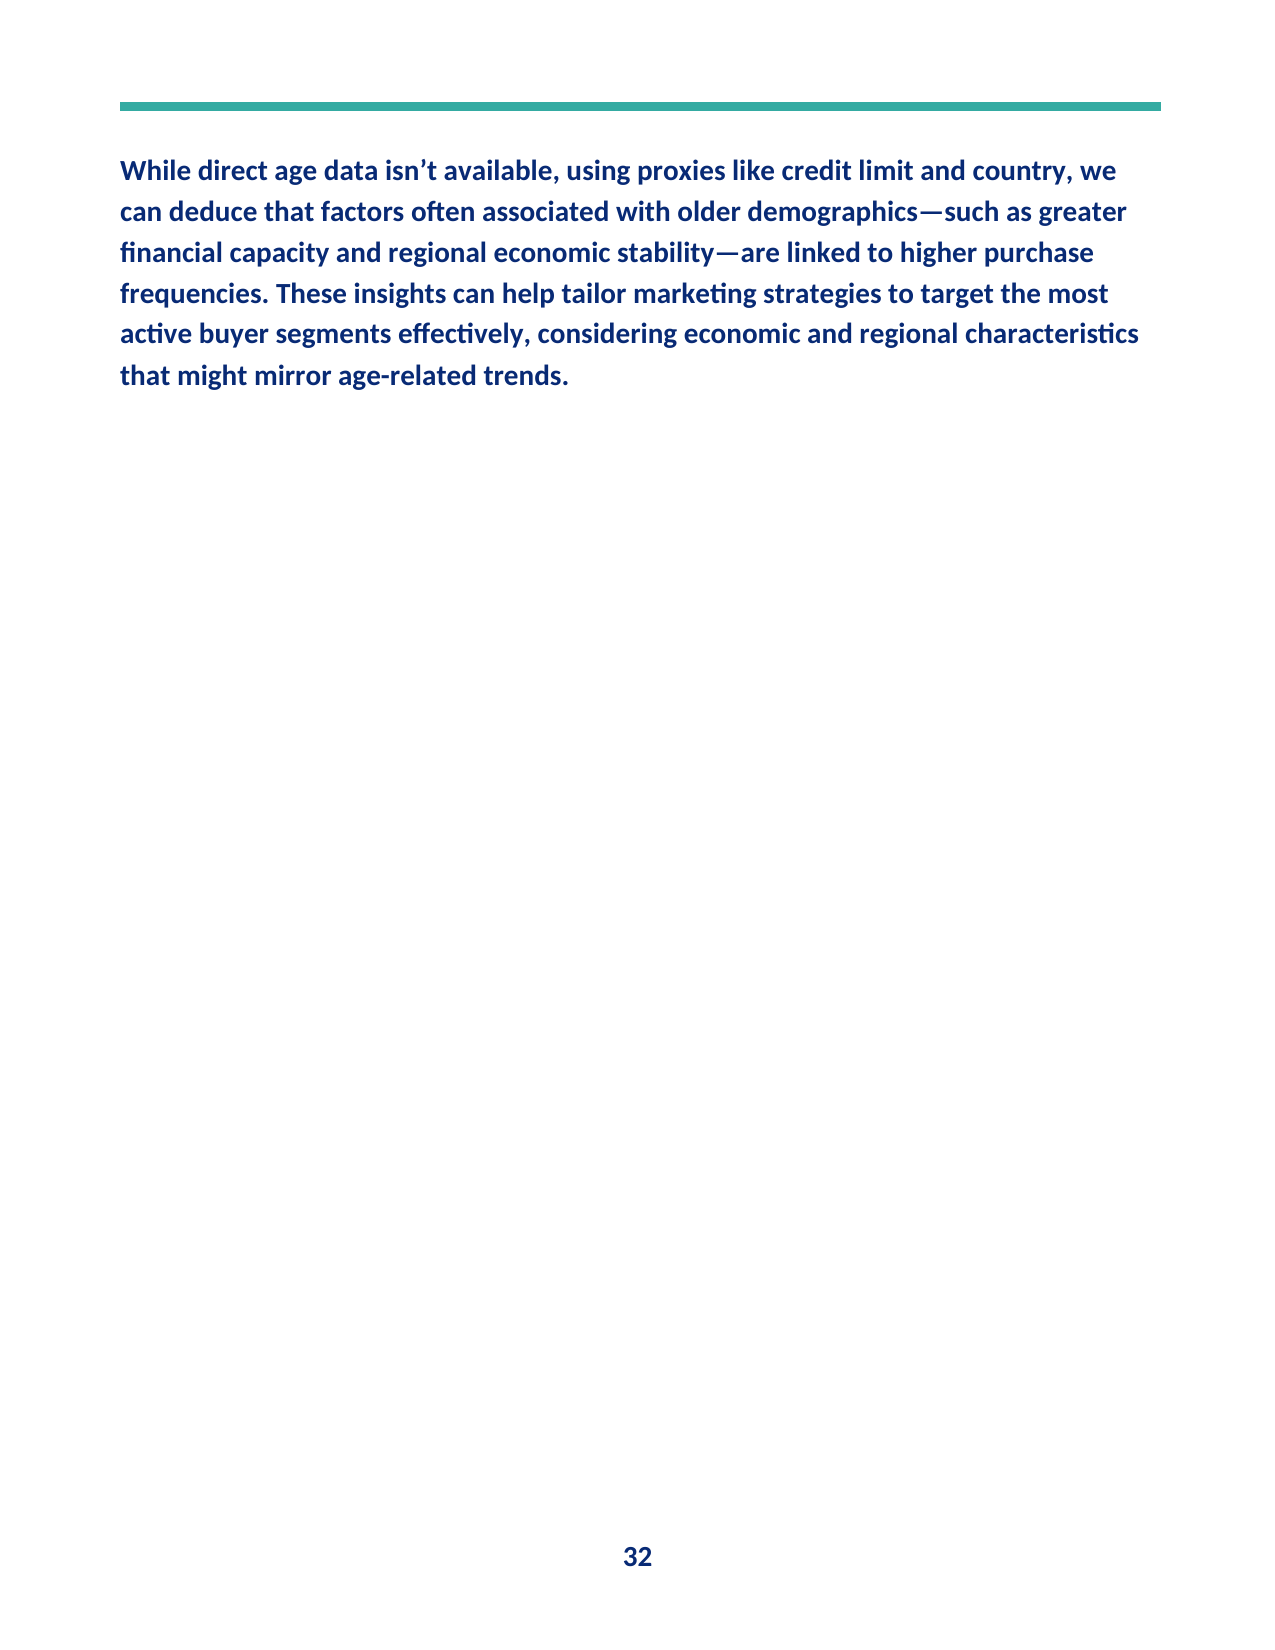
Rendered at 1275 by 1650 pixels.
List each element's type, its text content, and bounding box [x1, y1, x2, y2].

text While direct age data isn’t available, using proxies like credit limit and country, we can deduce that factors often associated with older demographics—such as greater financial capacity and regional economic stability—are linked to higher purchase frequencies. These insights can help tailor marketing strategies to target the most active buyer segments effectively, considering economic and regional characteristics that might mirror age-related trends. [120, 152, 1155, 392]
